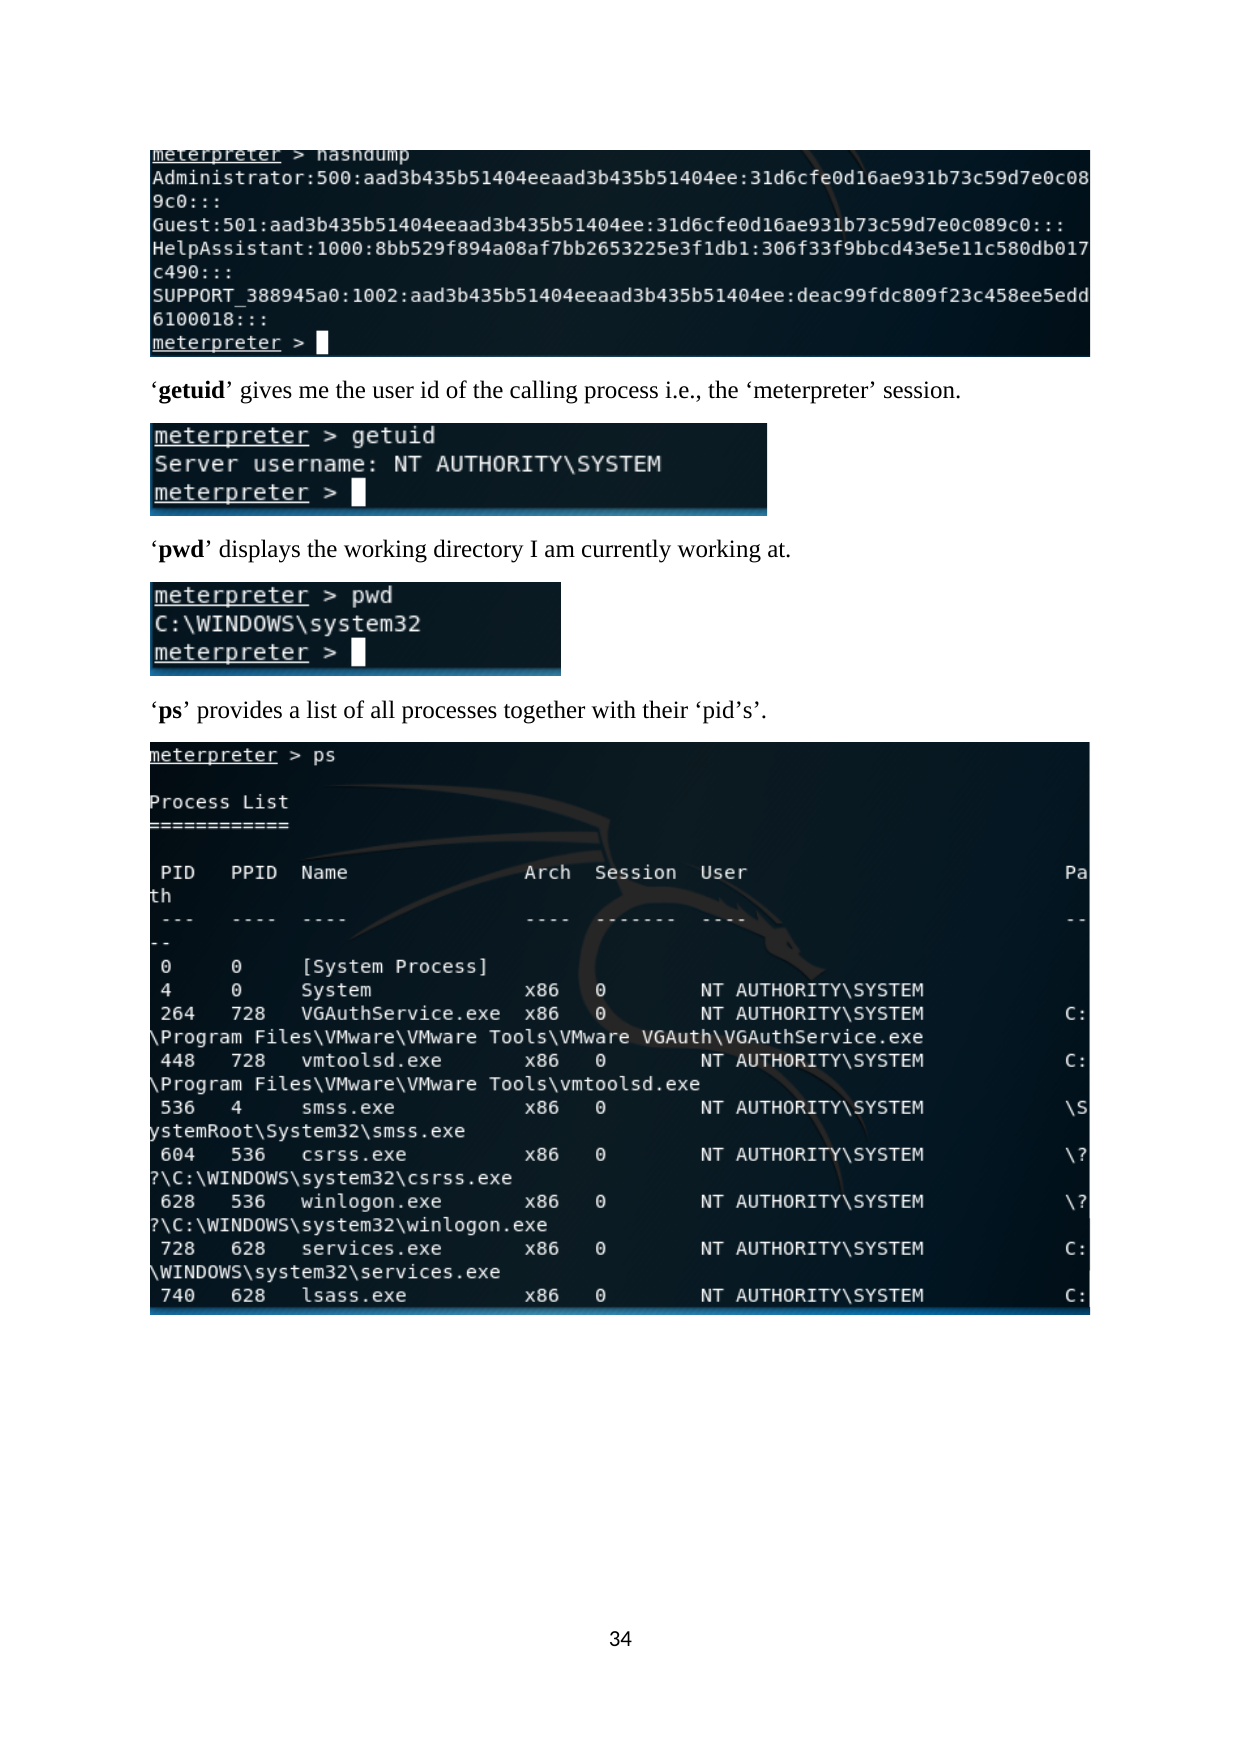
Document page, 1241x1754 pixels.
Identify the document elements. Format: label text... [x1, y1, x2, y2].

text ‘pwd’ displays the working directory I am currently working at. [150, 534, 1090, 563]
picture [150, 150, 1091, 357]
picture [150, 582, 561, 676]
text ‘getuid’ gives me the user id of the calling process i.e., the ‘meterpreter’ session. [150, 376, 1090, 404]
picture [150, 742, 1091, 1315]
text ‘ps’ provides a list of all processes together with their ‘pid’s’. [150, 695, 1090, 723]
picture [150, 423, 768, 516]
